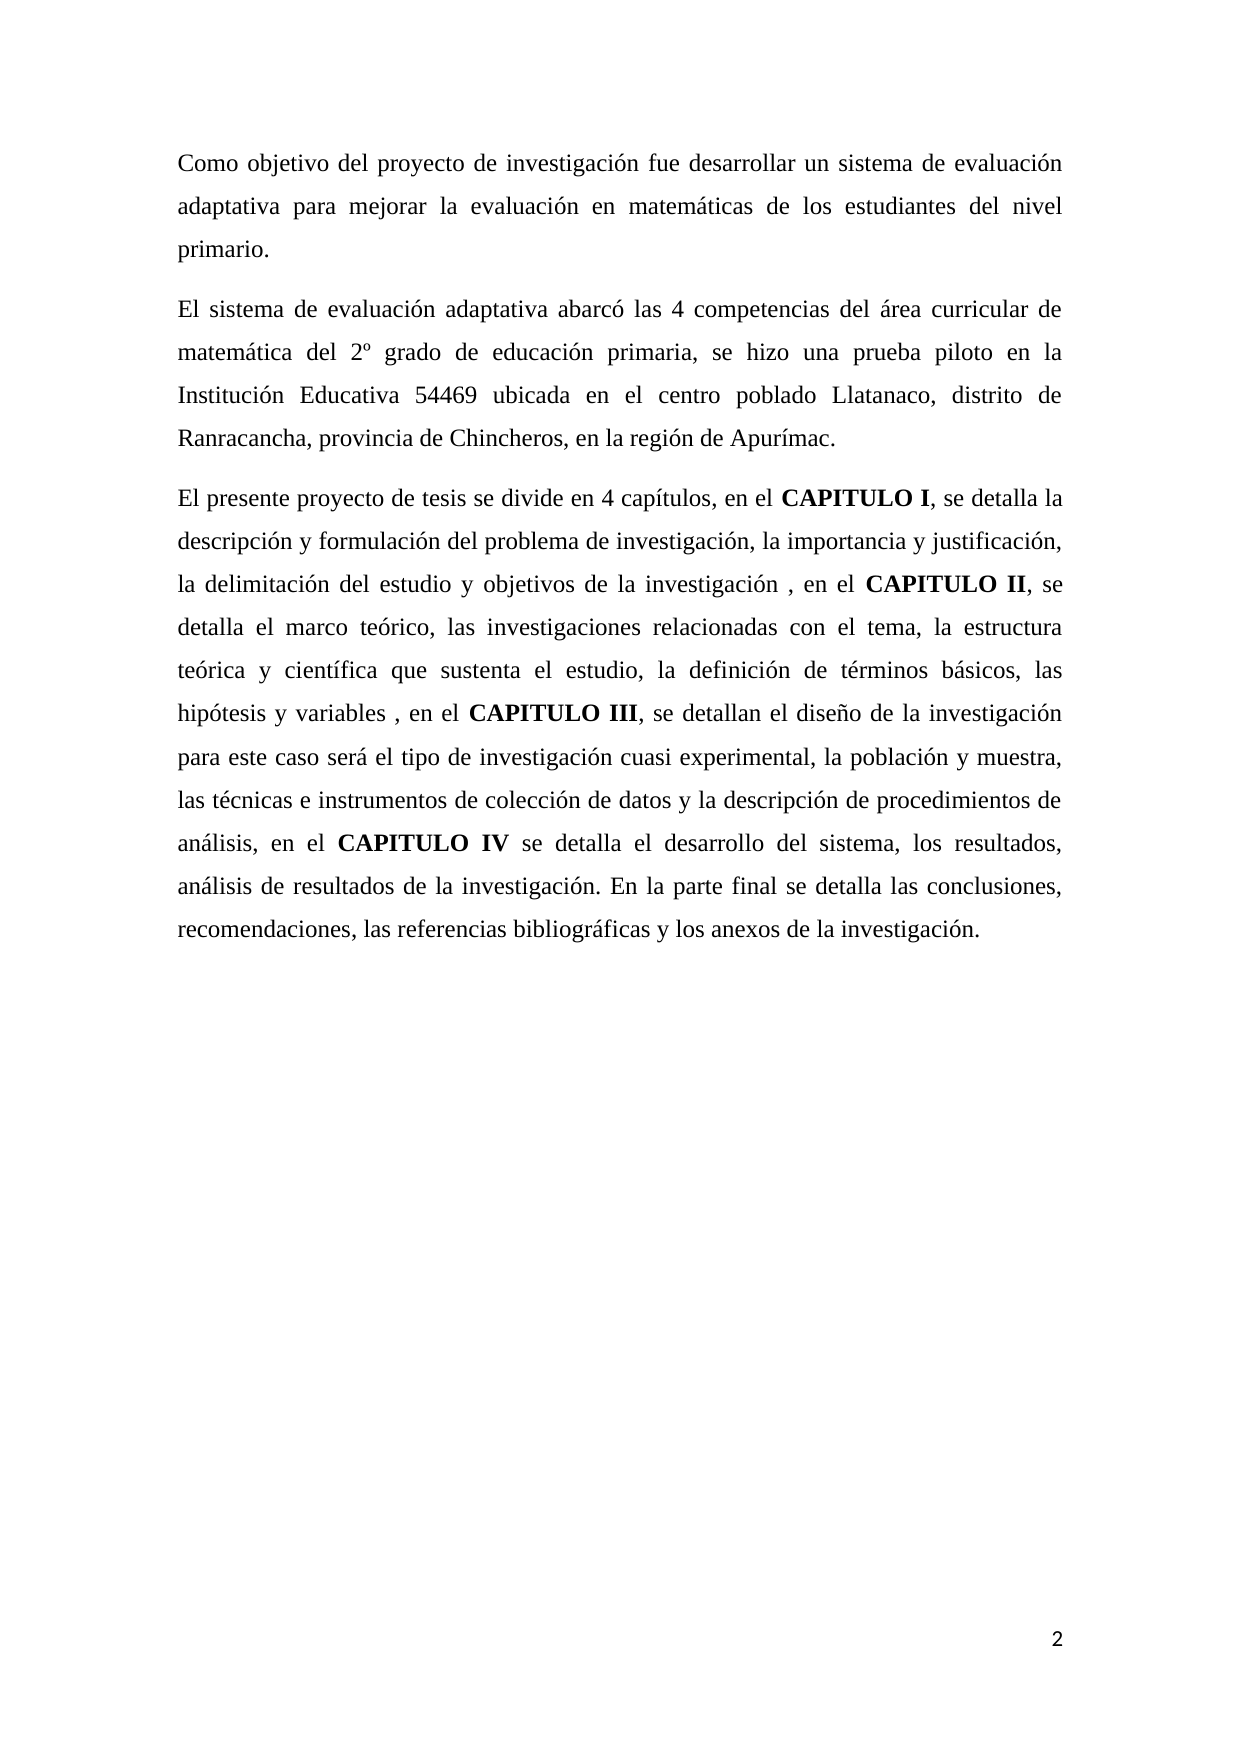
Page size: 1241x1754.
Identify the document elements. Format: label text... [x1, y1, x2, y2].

text El presente proyecto de tesis se divide en 4 capítulos, en el CAPITULO I, se detalla la descripción y formulación del problema de investigación, la importancia y justificación, la delimitación del estudio y objetivos de la investigación , en el CAPITULO II, se detalla el marco teórico, las investigaciones relacionadas con el tema, la estructura teórica y científica que sustenta el estudio, la definición de términos básicos, las hipótesis y variables , en el CAPITULO III, se detallan el diseño de la investigación para este caso será el tipo de investigación cuasi experimental, la población y muestra, las técnicas e instrumentos de colección de datos y la descripción de procedimientos de análisis, en el CAPITULO IV se detalla el desarrollo del sistema, los resultados, análisis de resultados de la investigación. En la parte final se detalla las conclusiones, recomendaciones, las referencias bibliográficas y los anexos de la investigación. [177, 483, 1063, 943]
text Como objetivo del proyecto de investigación fue desarrollar un sistema de evaluación adaptativa para mejorar la evaluación en matemáticas de los estudiantes del nivel primario. [177, 148, 1063, 263]
text El sistema de evaluación adaptativa abarcó las 4 competencias del área curricular de matemática del 2º grado de educación primaria, se hizo una prueba piloto en la Institución Educativa 54469 ubicada en el centro poblado Llatanaco, distrito de Ranracancha, provincia de Chincheros, en la región de Apurímac. [177, 294, 1063, 452]
